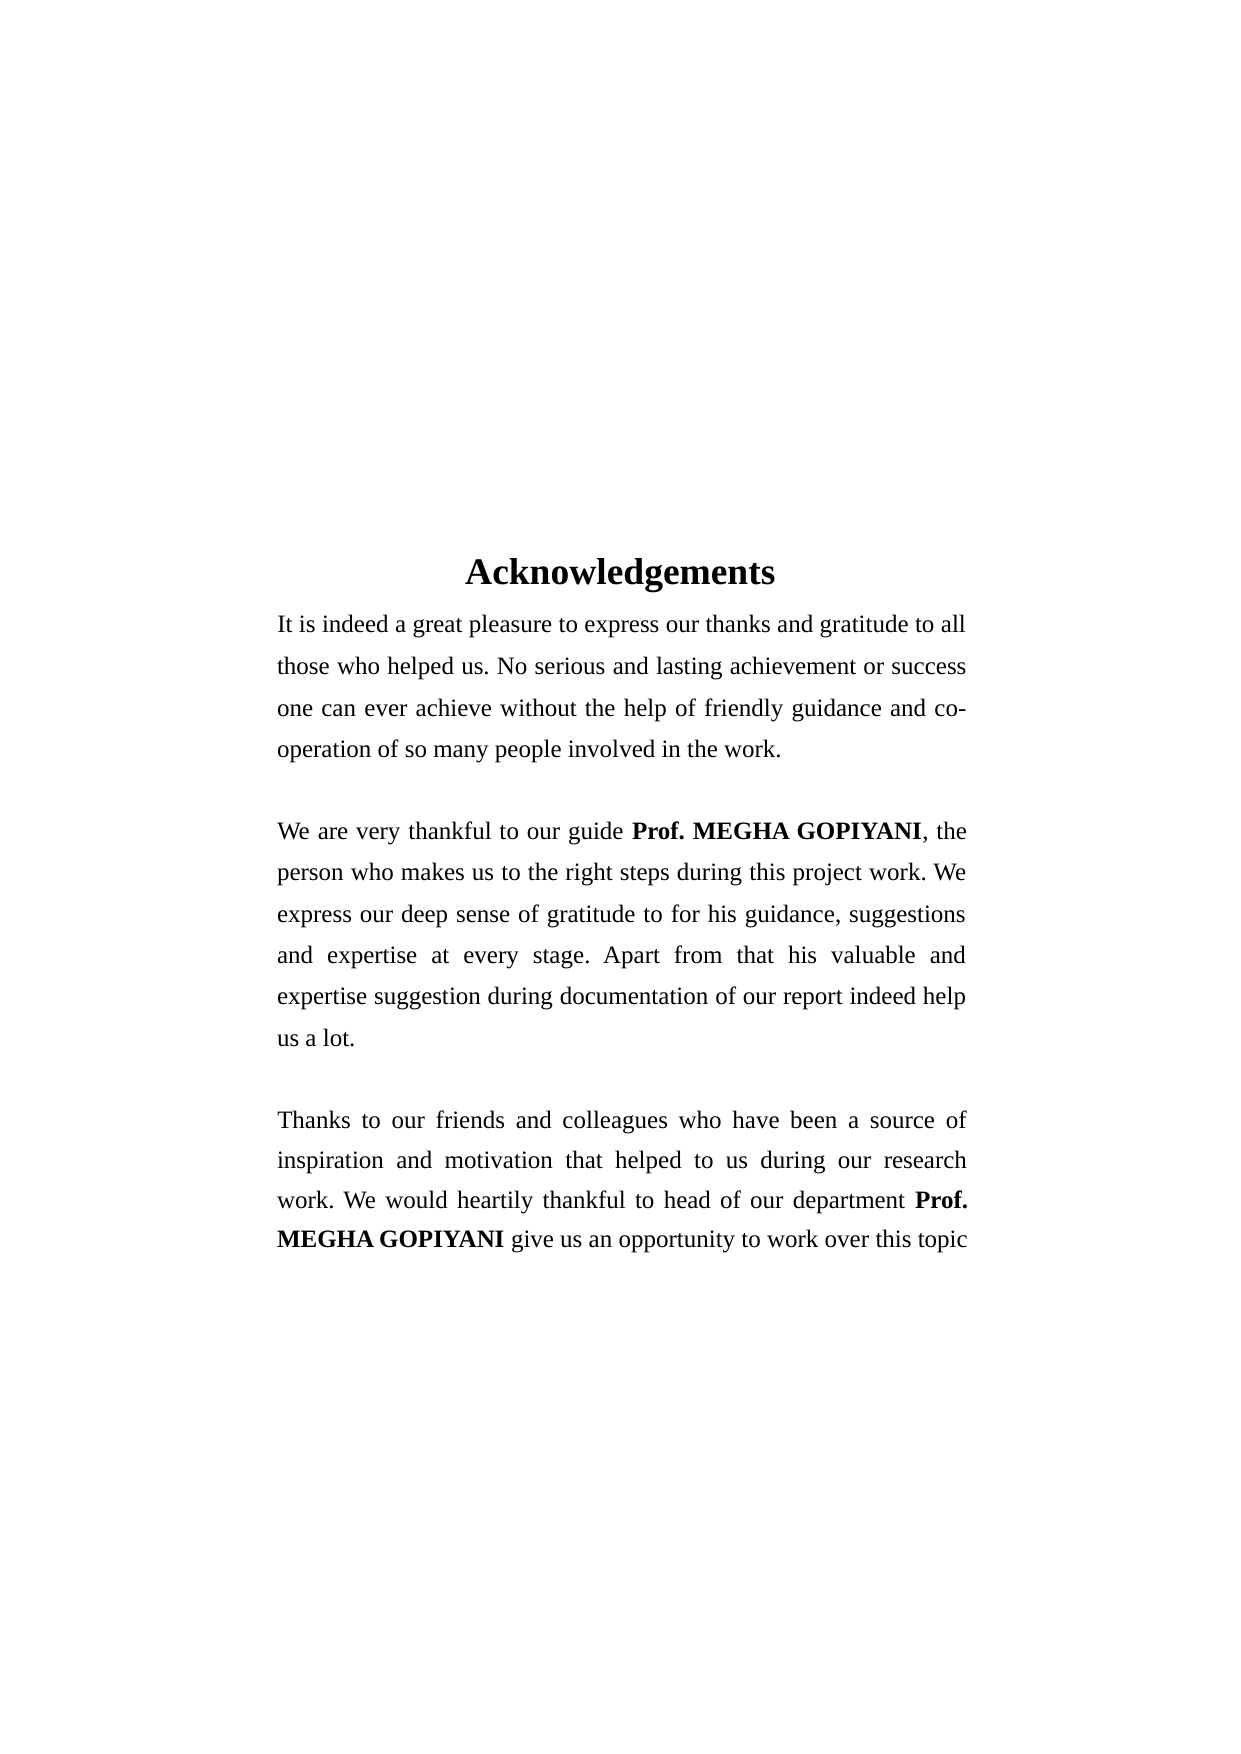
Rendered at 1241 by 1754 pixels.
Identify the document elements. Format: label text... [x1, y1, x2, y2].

subtitle Acknowledgements [143, 549, 1097, 593]
text It is indeed a great pleasure to express our thanks and gratitude to all those who helped us. No serious and lasting achievement or success one can ever achieve without the help of friendly guidance and co-operation of so many people involved in the work. [277, 609, 967, 763]
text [277, 1106, 968, 1253]
text We are very thankful to our guide Prof. MEGHA GOPIYANI, the person who makes us to the right steps during this project work. We express our deep sense of gratitude to for his guidance, suggestions and expertise at every stage. Apart from that his valuable and expertise suggestion during documentation of our report indeed help us a lot. [277, 816, 967, 1052]
